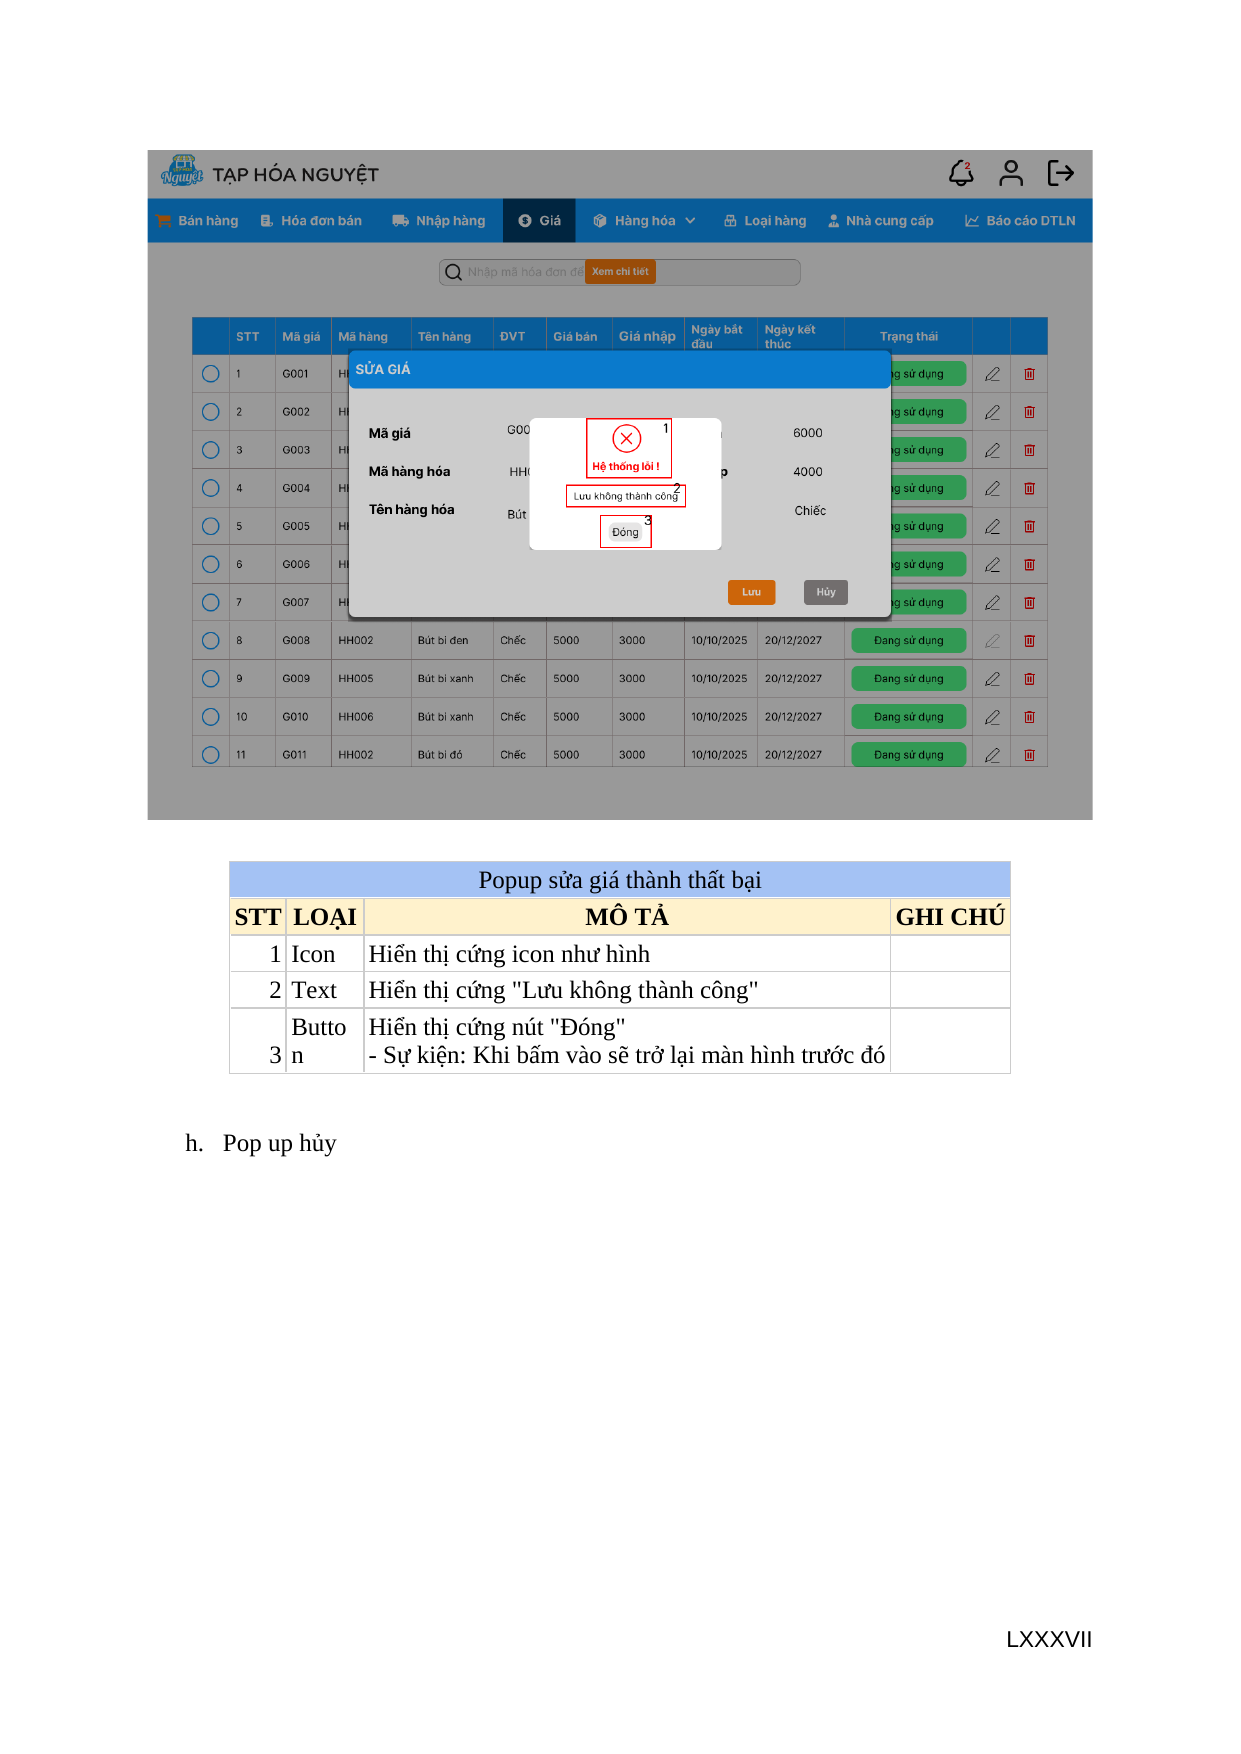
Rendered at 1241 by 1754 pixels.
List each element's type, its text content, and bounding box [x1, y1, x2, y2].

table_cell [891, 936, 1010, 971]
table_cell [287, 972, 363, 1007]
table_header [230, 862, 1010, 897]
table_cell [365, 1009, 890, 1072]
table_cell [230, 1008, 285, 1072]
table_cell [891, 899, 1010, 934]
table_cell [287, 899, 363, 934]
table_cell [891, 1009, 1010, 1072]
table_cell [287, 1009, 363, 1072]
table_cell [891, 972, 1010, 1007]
list Pop up hủy [185, 1128, 1092, 1156]
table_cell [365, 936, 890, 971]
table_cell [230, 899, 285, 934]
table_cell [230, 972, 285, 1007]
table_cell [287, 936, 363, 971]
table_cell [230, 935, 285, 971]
picture [147, 147, 1093, 820]
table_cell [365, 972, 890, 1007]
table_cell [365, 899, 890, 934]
